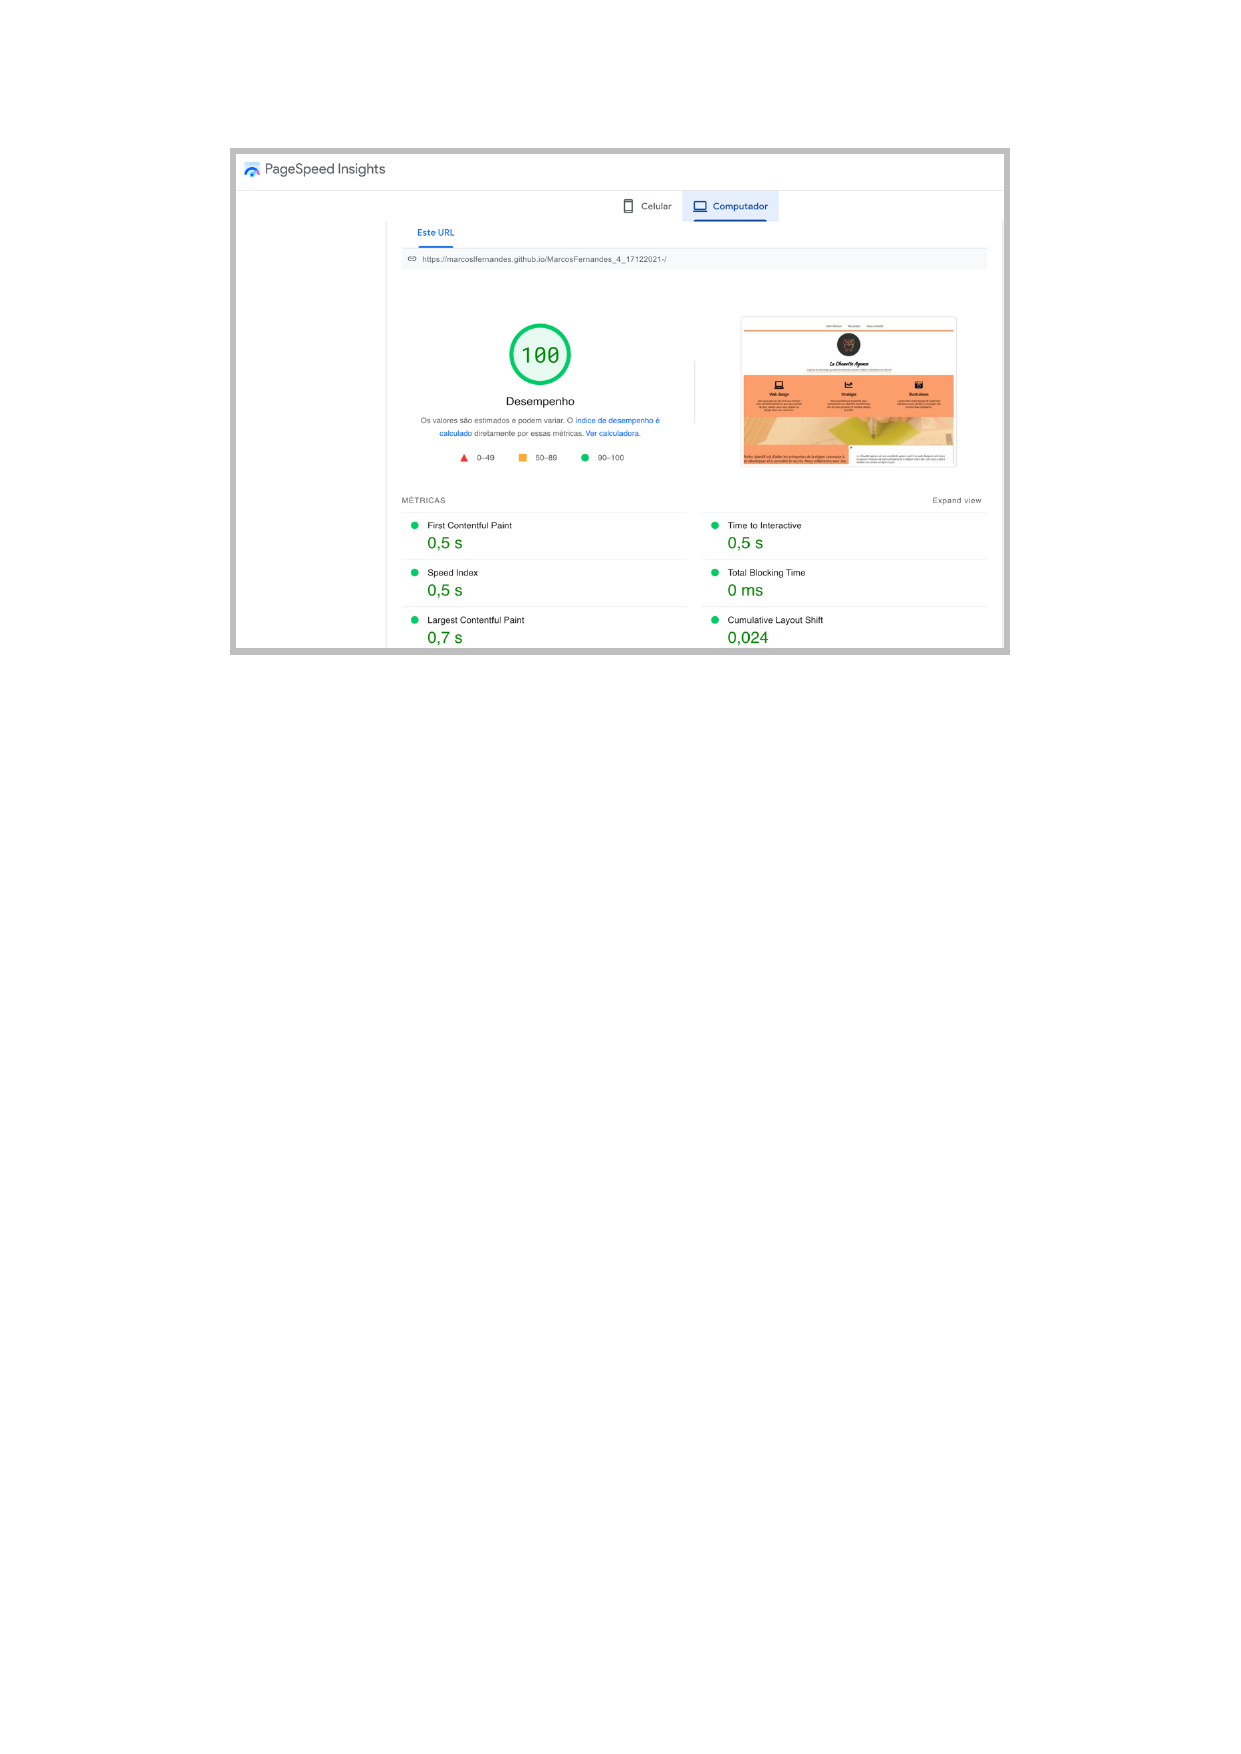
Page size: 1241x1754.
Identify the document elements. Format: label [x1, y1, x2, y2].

picture [236, 154, 1004, 648]
